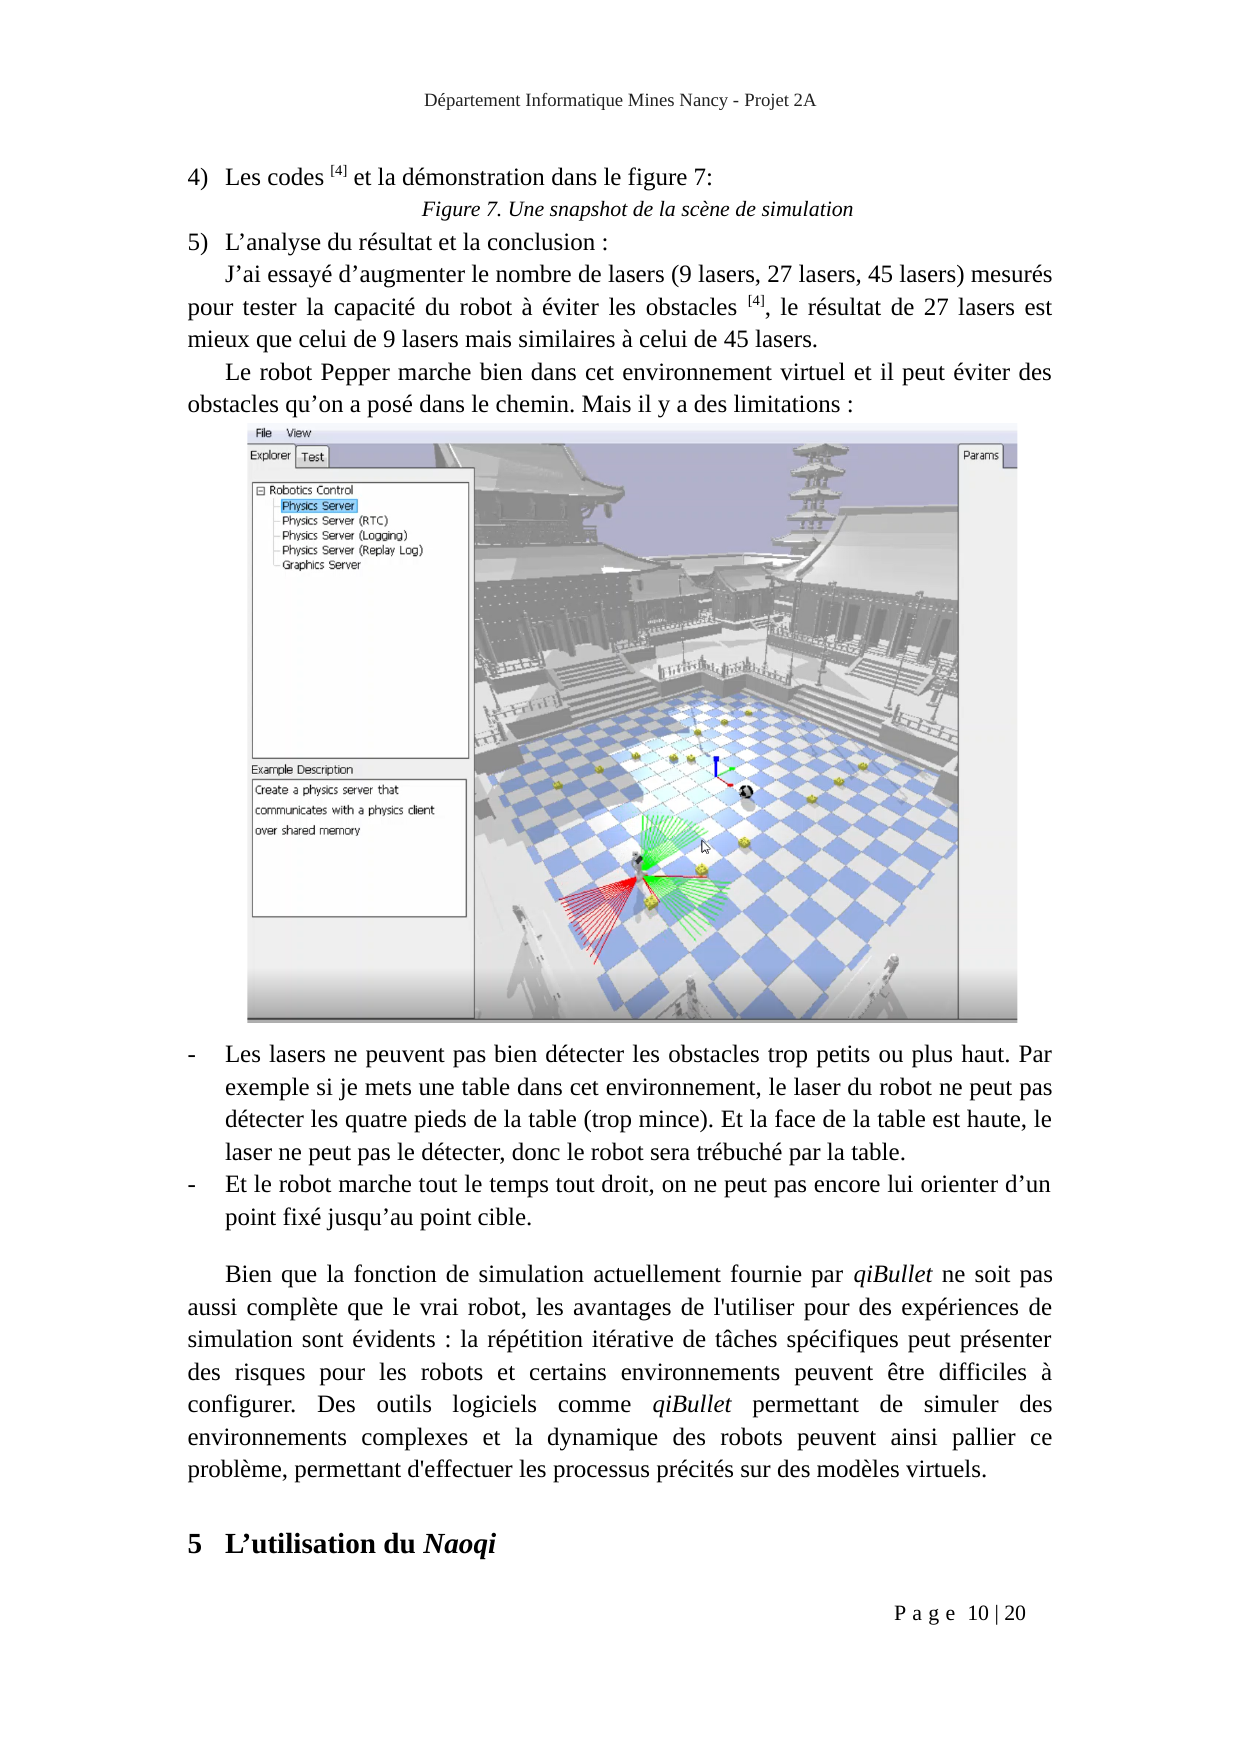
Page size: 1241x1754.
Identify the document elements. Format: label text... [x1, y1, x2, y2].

text Bien que la fonction de simulation actuellement fournie par qiBullet ne soit pas aussi complète que le vrai robot, les avantages de l'utiliser pour des expériences de simulation sont évidents : la répétition itérative de tâches spécifiques peut présenter des risques pour les robots et certains environnements peuvent être difficiles à configurer. Des outils logiciels comme qiBullet permettant de simuler des environnements complexes et la dynamique des robots peuvent ainsi pallier ce problème, permettant d'effectuer les processus précités sur des modèles virtuels. [187, 1258, 1053, 1485]
list L’analyse du résultat et la conclusion : [187, 225, 1053, 258]
text Le robot Pepper marche bien dans cet environnement virtuel et il peut éviter des obstacles qu’on a posé dans le chemin. Mais il y a des limitations : [187, 355, 1053, 420]
picture [247, 423, 1018, 1023]
list Figure 7. Une snapshot de la scène de simulation [225, 193, 1053, 225]
list Et le robot marche tout le temps tout droit, on ne peut pas encore lui orienter d’un point fixé jusqu’au point cible. [187, 1168, 1053, 1233]
list Les codes [4] et la démonstration dans le figure 7: [187, 160, 1053, 193]
subtitle L’utilisation du Naoqi [187, 1510, 1053, 1575]
text J’ai essayé d’augmenter le nombre de lasers (9 lasers, 27 lasers, 45 lasers) mesurés pour tester la capacité du robot à éviter les obstacles [4], le résultat de 27 lasers est mieux que celui de 9 lasers mais similaires à celui de 45 lasers. [187, 258, 1053, 355]
